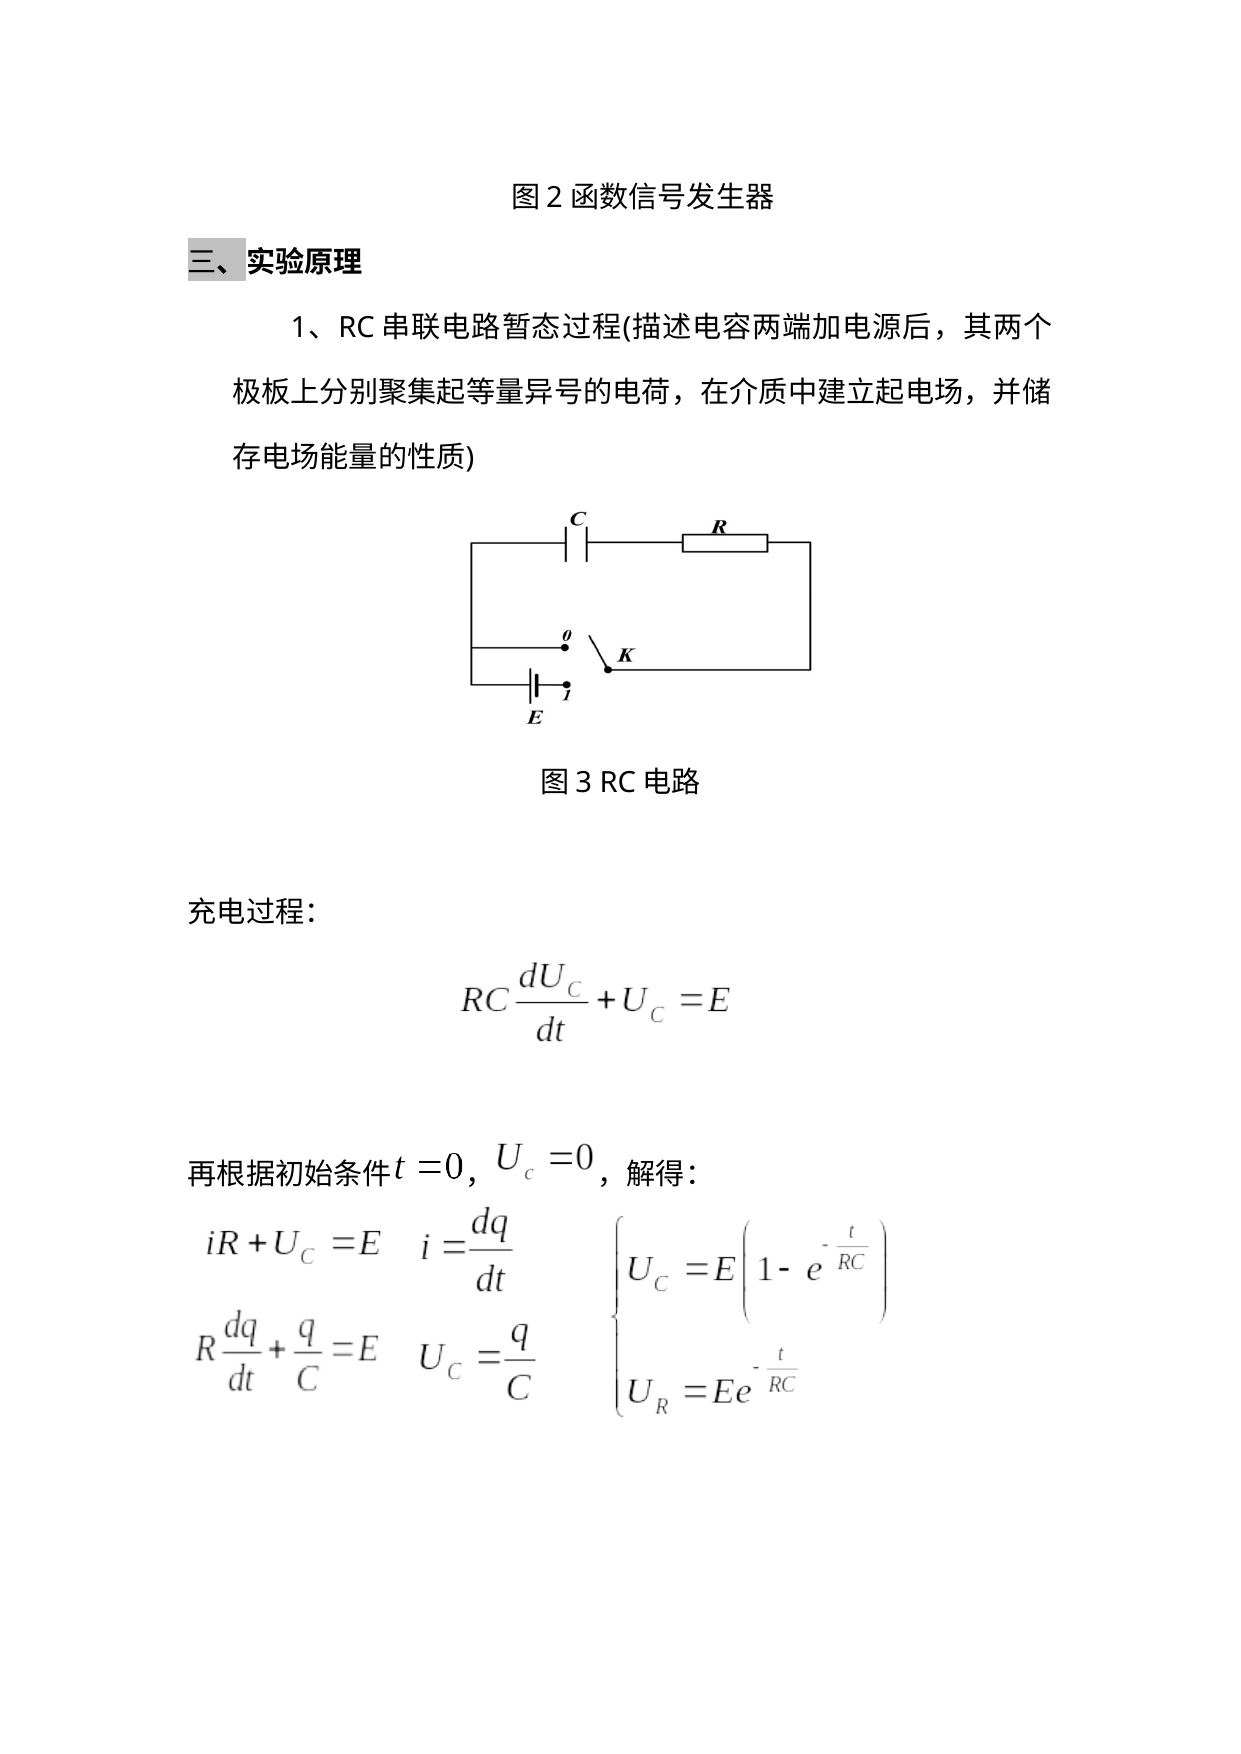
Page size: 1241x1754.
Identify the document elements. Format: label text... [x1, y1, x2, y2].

text 充电过程： [187, 877, 1053, 942]
list 图2 函数信号发生器 [232, 162, 1053, 227]
text 三、实验原理 [187, 227, 1053, 292]
list 1、RC串联电路暂态过程(描述电容两端加电源后，其两个极板上分别聚集起等量异号的电荷，在介质中建立起电场，并储存电场能量的性质) [232, 292, 1053, 487]
text 再根据初始条件，，解得： [187, 1137, 1053, 1202]
picture [469, 505, 812, 730]
